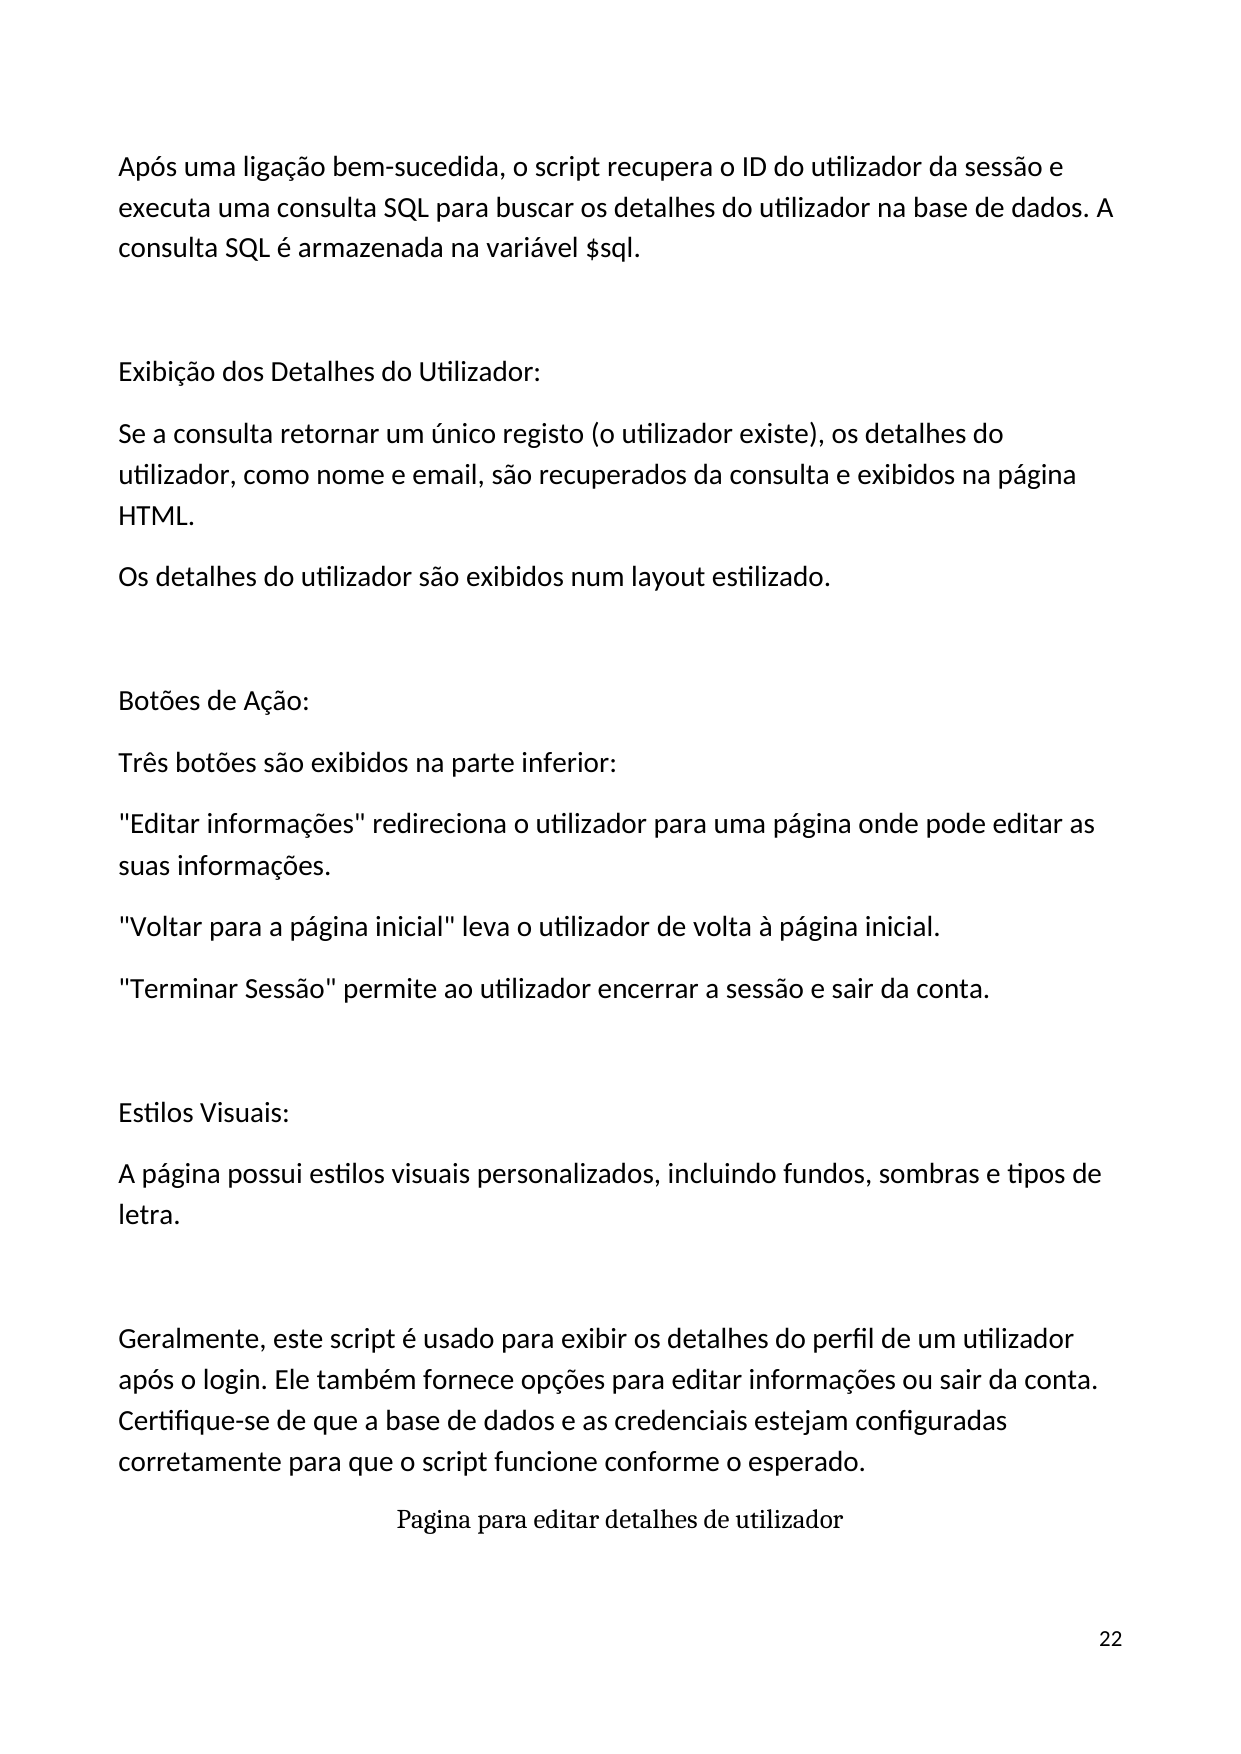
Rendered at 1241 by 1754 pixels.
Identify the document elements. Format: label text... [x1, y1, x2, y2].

text Estilos Visuais: [118, 1094, 1122, 1129]
text Os detalhes do utilizador são exibidos num layout estilizado. [118, 558, 1122, 594]
text "Voltar para a página inicial" leva o utilizador de volta à página inicial. [118, 908, 1122, 944]
text "Editar informações" redireciona o utilizador para uma página onde pode editar as suas informações. [118, 806, 1122, 882]
subtitle Pagina para editar detalhes de utilizador [118, 1504, 1122, 1536]
text Exibição dos Detalhes do Utilizador: [118, 353, 1122, 389]
text Três botões são exibidos na parte inferior: [118, 744, 1122, 779]
text Após uma ligação bem-sucedida, o script recupera o ID do utilizador da sessão e executa uma consulta SQL para buscar os detalhes do utilizador na base de dados. A consulta SQL é armazenada na variável $sql. [118, 148, 1122, 265]
text A página possui estilos visuais personalizados, incluindo fundos, sombras e tipos de letra. [118, 1155, 1122, 1232]
text Botões de Ação: [118, 682, 1122, 718]
text Se a consulta retornar um único registo (o utilizador existe), os detalhes do utilizador, como nome e email, são recuperados da consulta e exibidos na página HTML. [118, 415, 1122, 532]
text Geralmente, este script é usado para exibir os detalhes do perfil de um utilizador após o login. Ele também fornece opções para editar informações ou sair da conta. Certifique-se de que a base de dados e as credenciais estejam configuradas corretamente para que o script funcione conforme o esperado. [118, 1320, 1122, 1478]
text "Terminar Sessão" permite ao utilizador encerrar a sessão e sair da conta. [118, 970, 1122, 1006]
